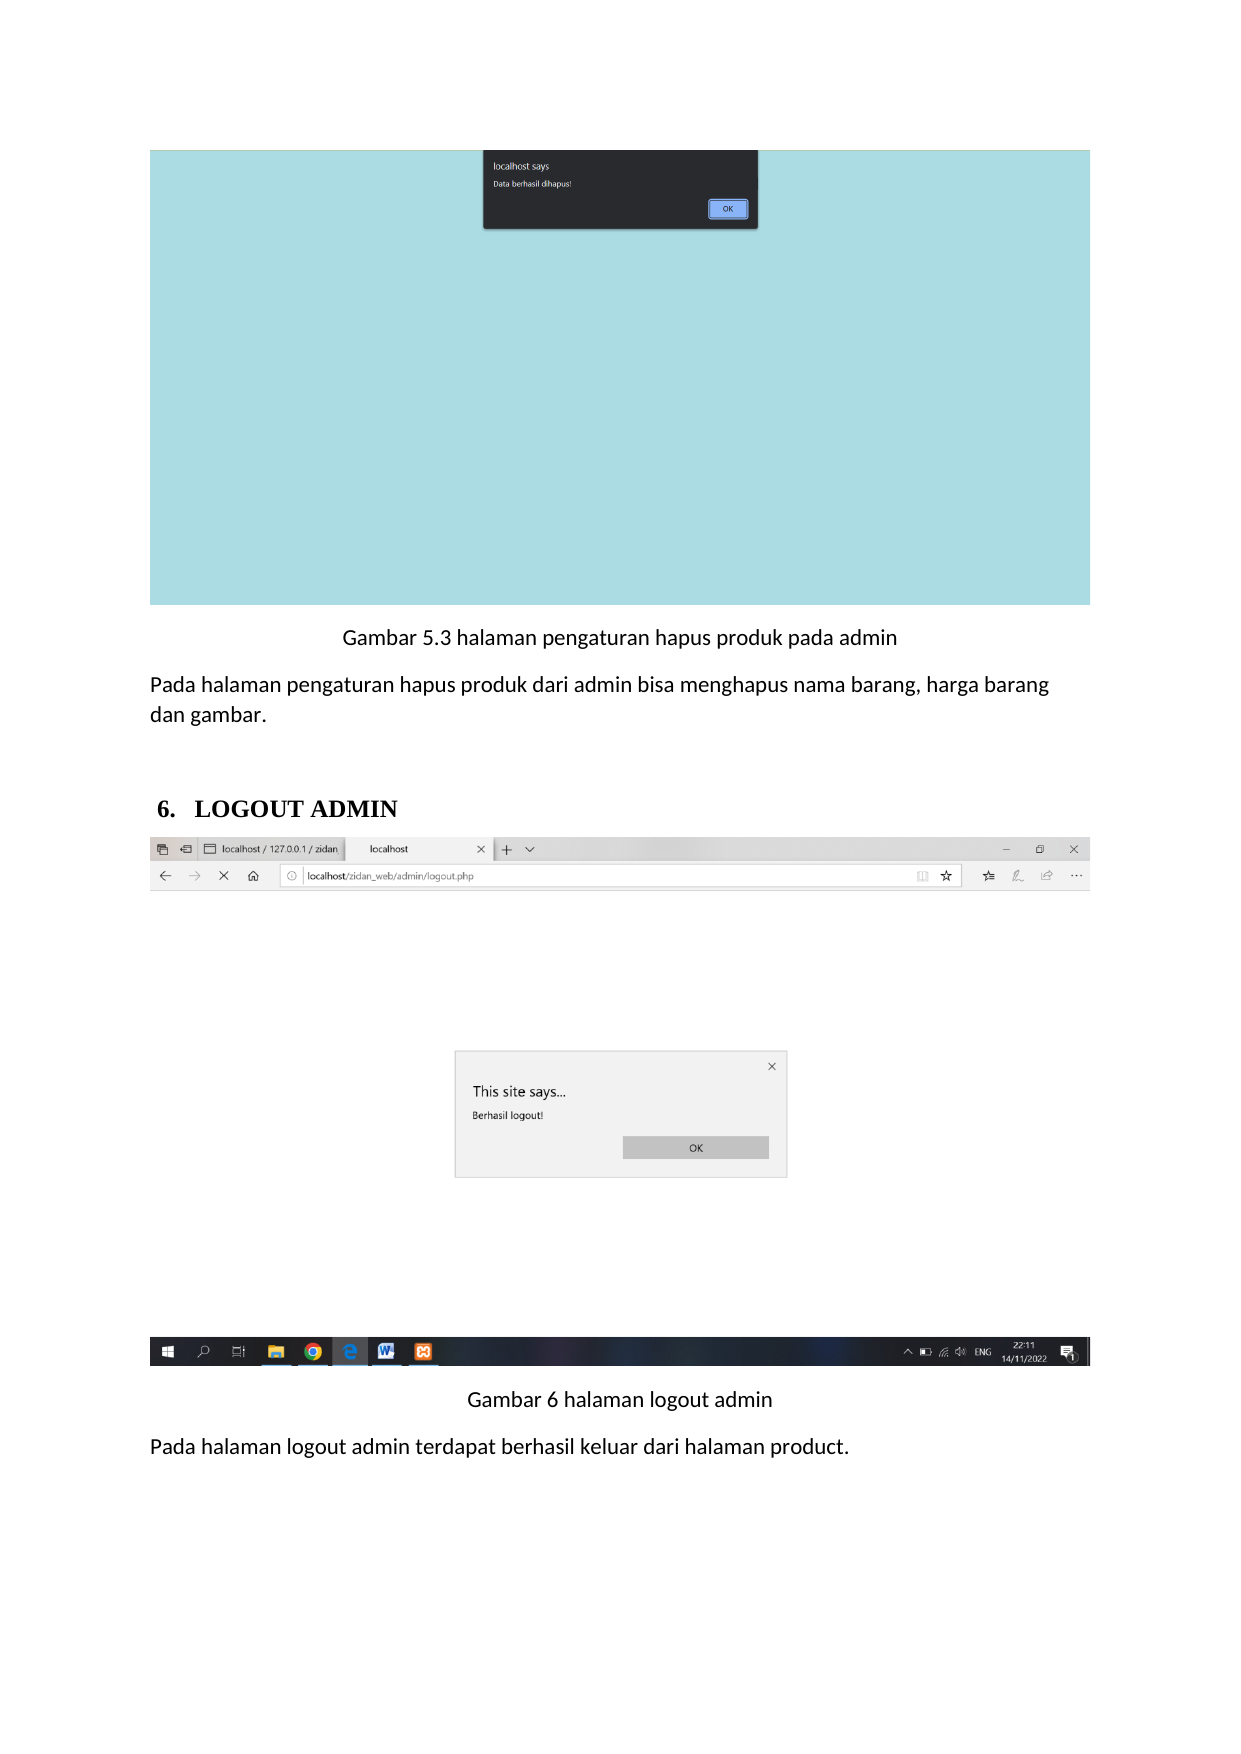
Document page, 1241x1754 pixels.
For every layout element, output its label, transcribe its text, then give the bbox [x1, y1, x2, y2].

picture [150, 150, 1091, 605]
text Pada halaman pengaturan hapus produk dari admin bisa menghapus nama barang, harga barang dan gambar. [150, 670, 1090, 728]
text Gambar 5.3 halaman pengaturan hapus produk pada admin [150, 623, 1090, 651]
text Pada halaman logout admin terdapat berhasil keluar dari halaman product. [150, 1432, 1090, 1460]
text Gambar 6 halaman logout admin [150, 1385, 1090, 1413]
picture [150, 837, 1091, 1366]
subtitle LOGOUT ADMIN [157, 794, 1090, 823]
